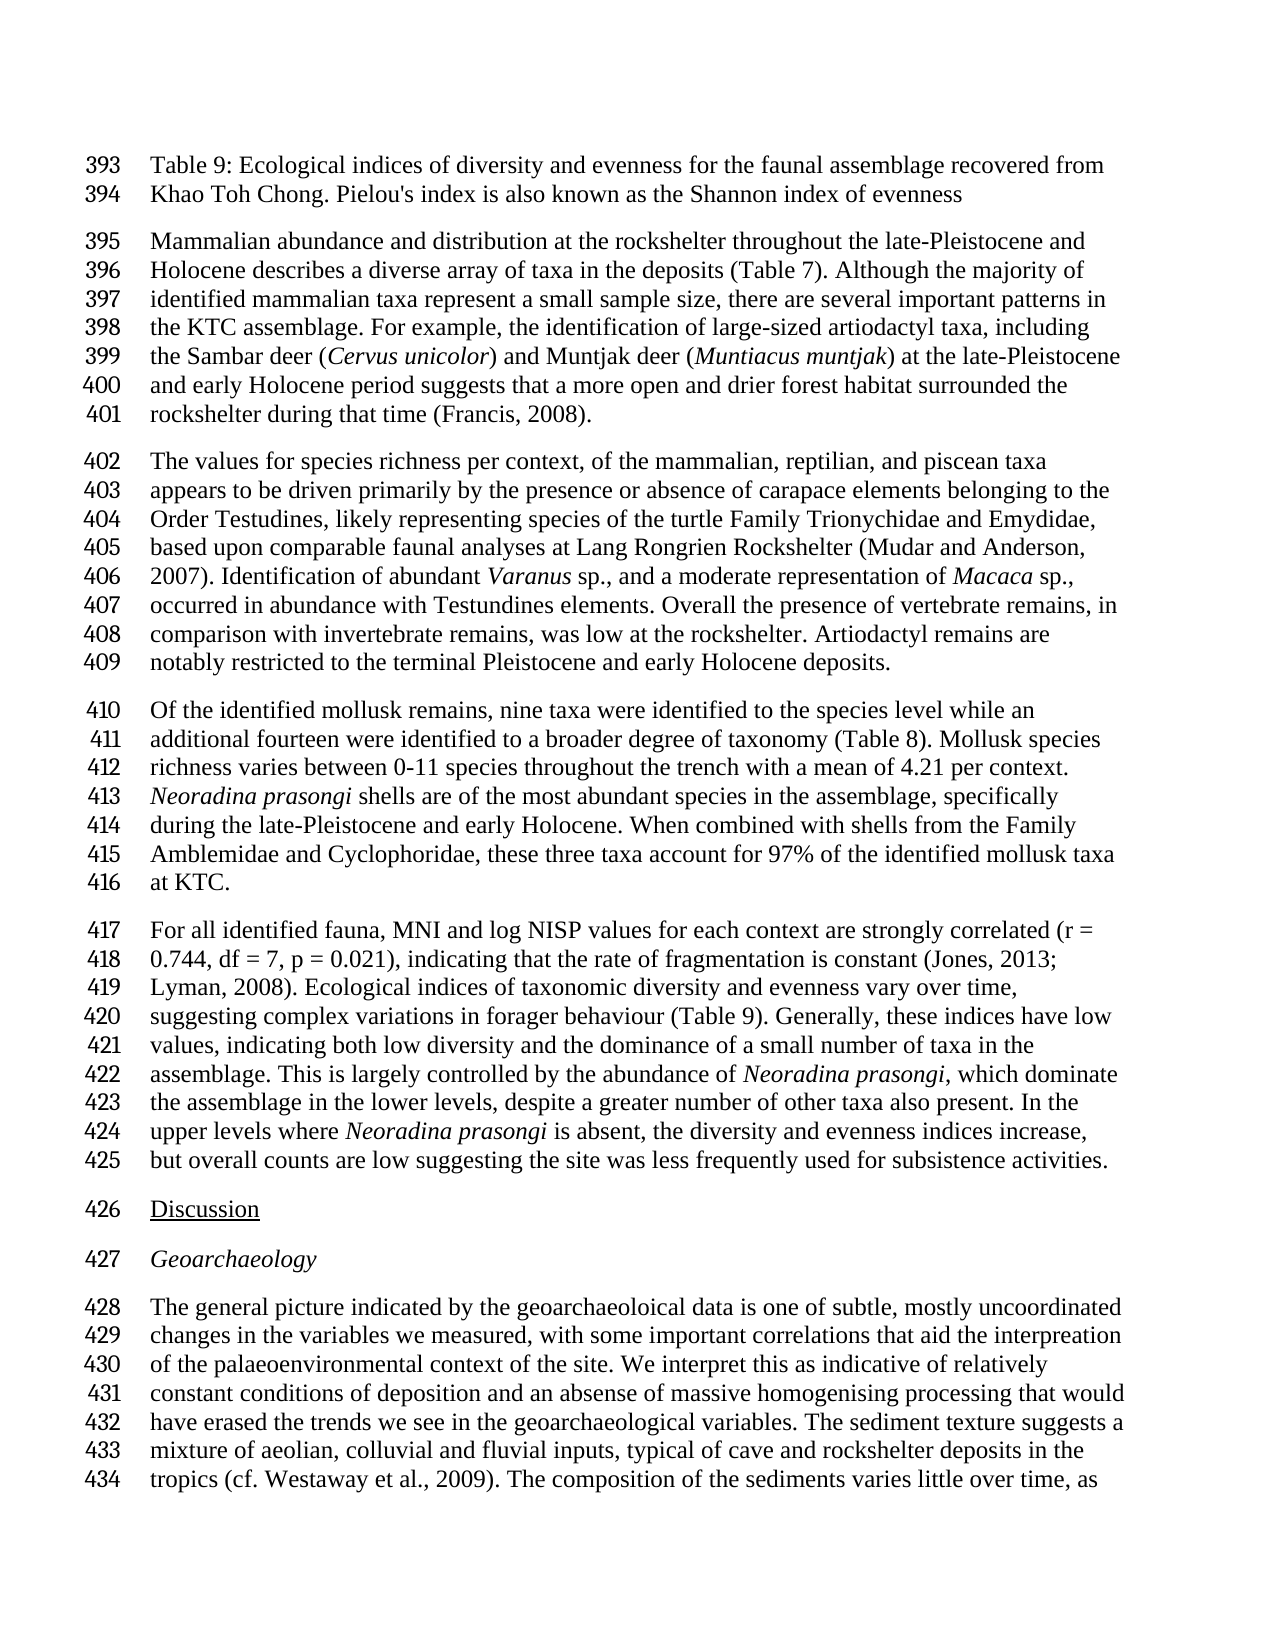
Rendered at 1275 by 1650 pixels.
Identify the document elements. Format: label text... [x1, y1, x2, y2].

text Of the identified mollusk remains, nine taxa were identified to the species level while an additional fourteen were identified to a broader degree of taxonomy (Table 8). Mollusk species richness varies between 0-11 species throughout the trench with a mean of 4.21 per context. Neoradina prasongi shells are of the most abundant species in the assemblage, specifically during the late-Pleistocene and early Holocene. When combined with shells from the Family Amblemidae and Cyclophoridae, these three taxa account for 97% of the identified mollusk taxa at KTC. [150, 695, 1125, 896]
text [150, 1292, 1125, 1493]
text Mammalian abundance and distribution at the rockshelter throughout the late-Pleistocene and Holocene describes a diverse array of taxa in the deposits (Table 7). Although the majority of identified mammalian taxa represent a small sample size, there are several important patterns in the KTC assemblage. For example, the identification of large-sized artiodactyl taxa, including the Sambar deer (Cervus unicolor) and Muntjak deer (Muntiacus muntjak) at the late-Pleistocene and early Holocene period suggests that a more open and drier forest habitat surrounded the rockshelter during that time (Francis, 2008). [150, 226, 1125, 427]
text Table 9: Ecological indices of diversity and evenness for the faunal assemblage recovered from Khao Toh Chong. Pielou's index is also known as the Shannon index of evenness [150, 150, 1125, 207]
text For all identified fauna, MNI and log NISP values for each context are strongly correlated (r = 0.744, df = 7, p = 0.021), indicating that the rate of fragmentation is constant (Jones, 2013; Lyman, 2008). Ecological indices of taxonomic diversity and evenness vary over time, suggesting complex variations in forager behaviour (Table 9). Generally, these indices have low values, indicating both low diversity and the dominance of a small number of taxa in the assemblage. This is largely controlled by the abundance of Neoradina prasongi, which dominate the assemblage in the lower levels, despite a greater number of other taxa also present. In the upper levels where Neoradina prasongi is absent, the diversity and evenness indices increase, but overall counts are low suggesting the site was less frequently used for subsistence activities. [150, 915, 1125, 1174]
subtitle Geoarchaeology [150, 1244, 1125, 1273]
text The values for species richness per context, of the mammalian, reptilian, and piscean taxa appears to be driven primarily by the presence or absence of carapace elements belonging to the Order Testudines, likely representing species of the turtle Family Trionychidae and Emydidae, based upon comparable faunal analyses at Lang Rongrien Rockshelter (Mudar and Anderson, 2007). Identification of abundant Varanus sp., and a moderate representation of Macaca sp., occurred in abundance with Testundines elements. Overall the presence of vertebrate remains, in comparison with invertebrate remains, was low at the rockshelter. Artiodactyl remains are notably restricted to the terminal Pleistocene and early Holocene deposits. [150, 446, 1125, 676]
subtitle Discussion [150, 1194, 1125, 1223]
